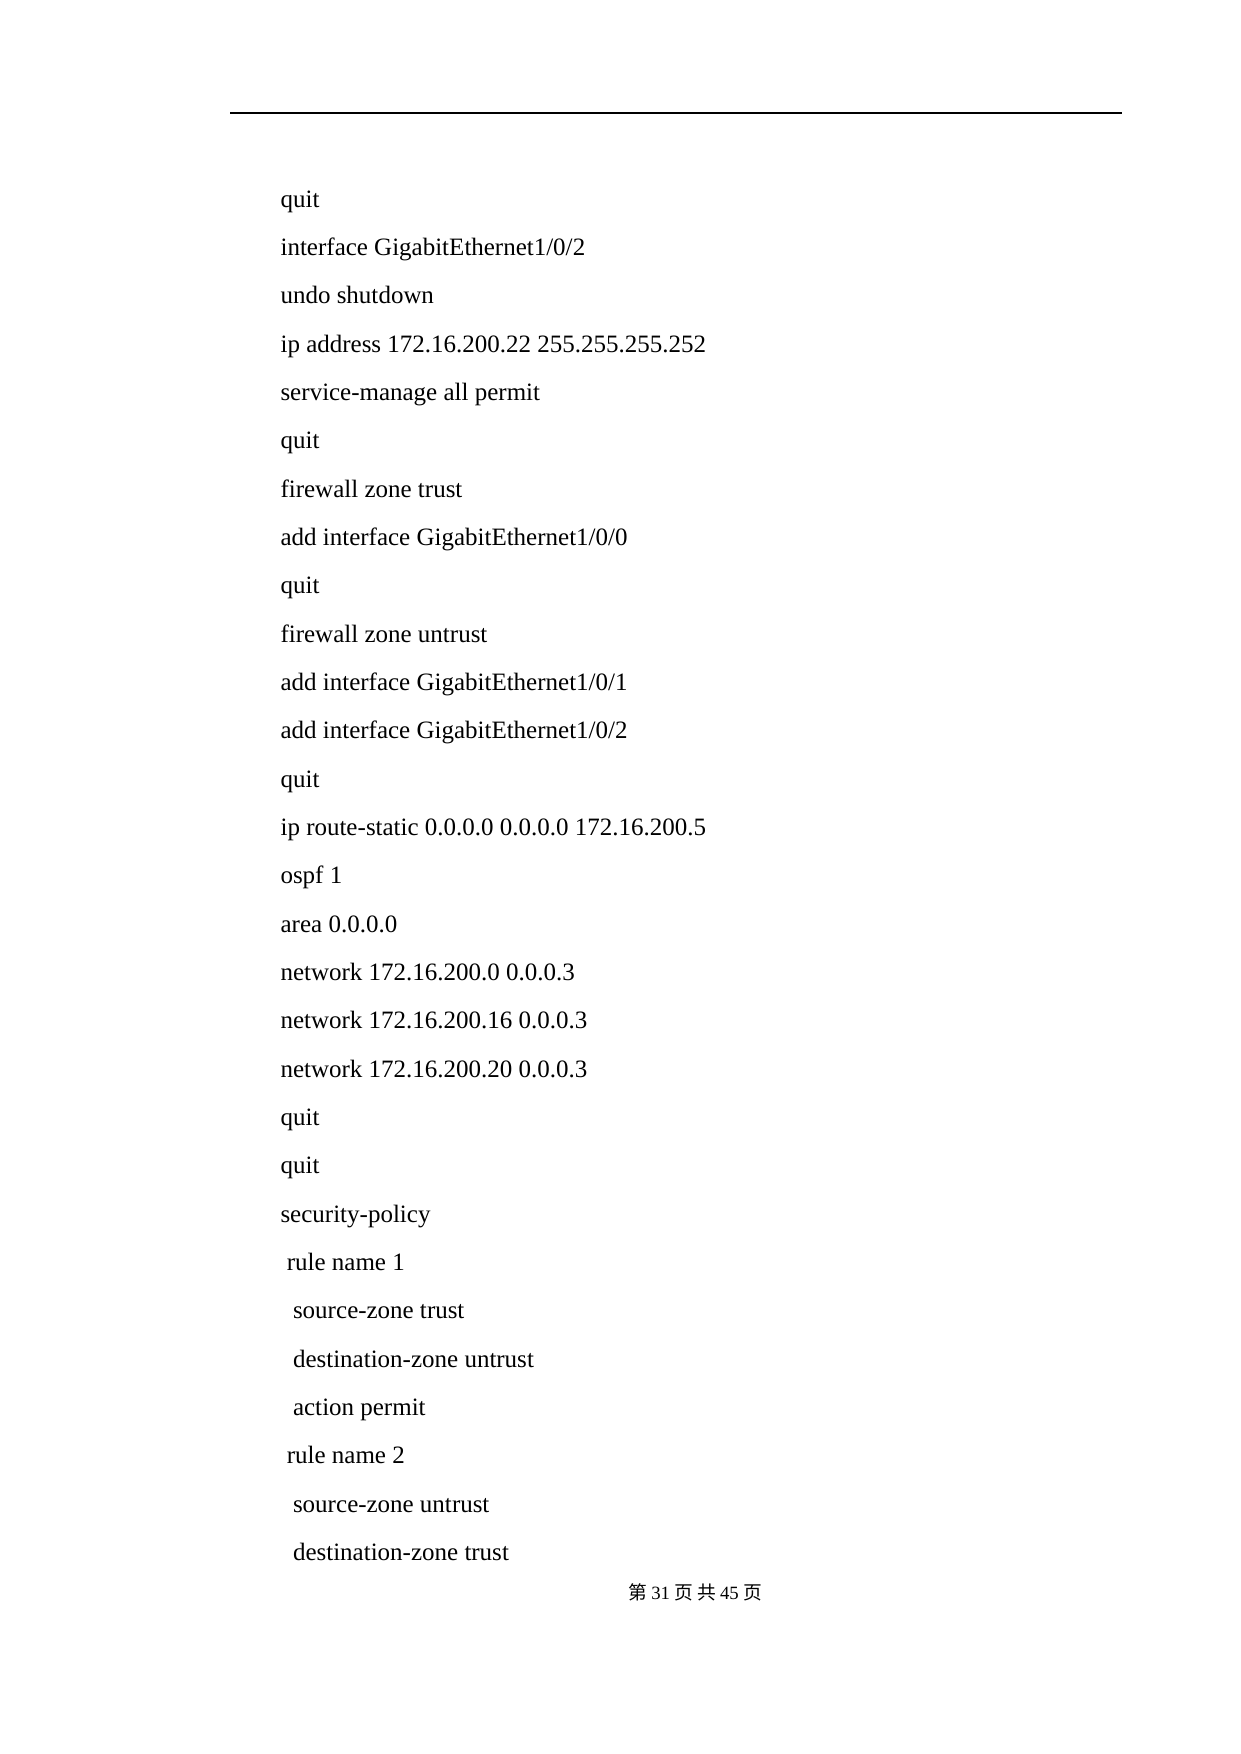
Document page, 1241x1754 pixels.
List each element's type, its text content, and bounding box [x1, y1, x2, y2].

text quit [230, 181, 1122, 215]
text add interface GigabitEthernet1/0/1 [230, 664, 1122, 698]
text service-manage all permit [230, 374, 1122, 408]
text ip address 172.16.200.22 255.255.255.252 [230, 326, 1122, 360]
text quit [230, 1099, 1122, 1133]
text source-zone trust [230, 1293, 1122, 1327]
text destination-zone trust [230, 1534, 1122, 1568]
text quit [230, 423, 1122, 457]
text ospf 1 [230, 858, 1122, 892]
text action permit [230, 1389, 1122, 1423]
text add interface GigabitEthernet1/0/0 [230, 519, 1122, 553]
text quit [230, 761, 1122, 795]
text source-zone untrust [230, 1486, 1122, 1520]
text quit [230, 568, 1122, 602]
text firewall zone trust [230, 471, 1122, 505]
text rule name 1 [230, 1244, 1122, 1278]
text firewall zone untrust [230, 616, 1122, 650]
text network 172.16.200.20 0.0.0.3 [230, 1051, 1122, 1085]
text security-policy [230, 1196, 1122, 1230]
text area 0.0.0.0 [230, 906, 1122, 940]
text destination-zone untrust [230, 1341, 1122, 1375]
text rule name 2 [230, 1438, 1122, 1472]
text quit [230, 1148, 1122, 1182]
text interface GigabitEthernet1/0/2 [230, 229, 1122, 263]
text network 172.16.200.16 0.0.0.3 [230, 1003, 1122, 1037]
text add interface GigabitEthernet1/0/2 [230, 713, 1122, 747]
text network 172.16.200.0 0.0.0.3 [230, 954, 1122, 988]
text ip route-static 0.0.0.0 0.0.0.0 172.16.200.5 [230, 809, 1122, 843]
text undo shutdown [230, 278, 1122, 312]
